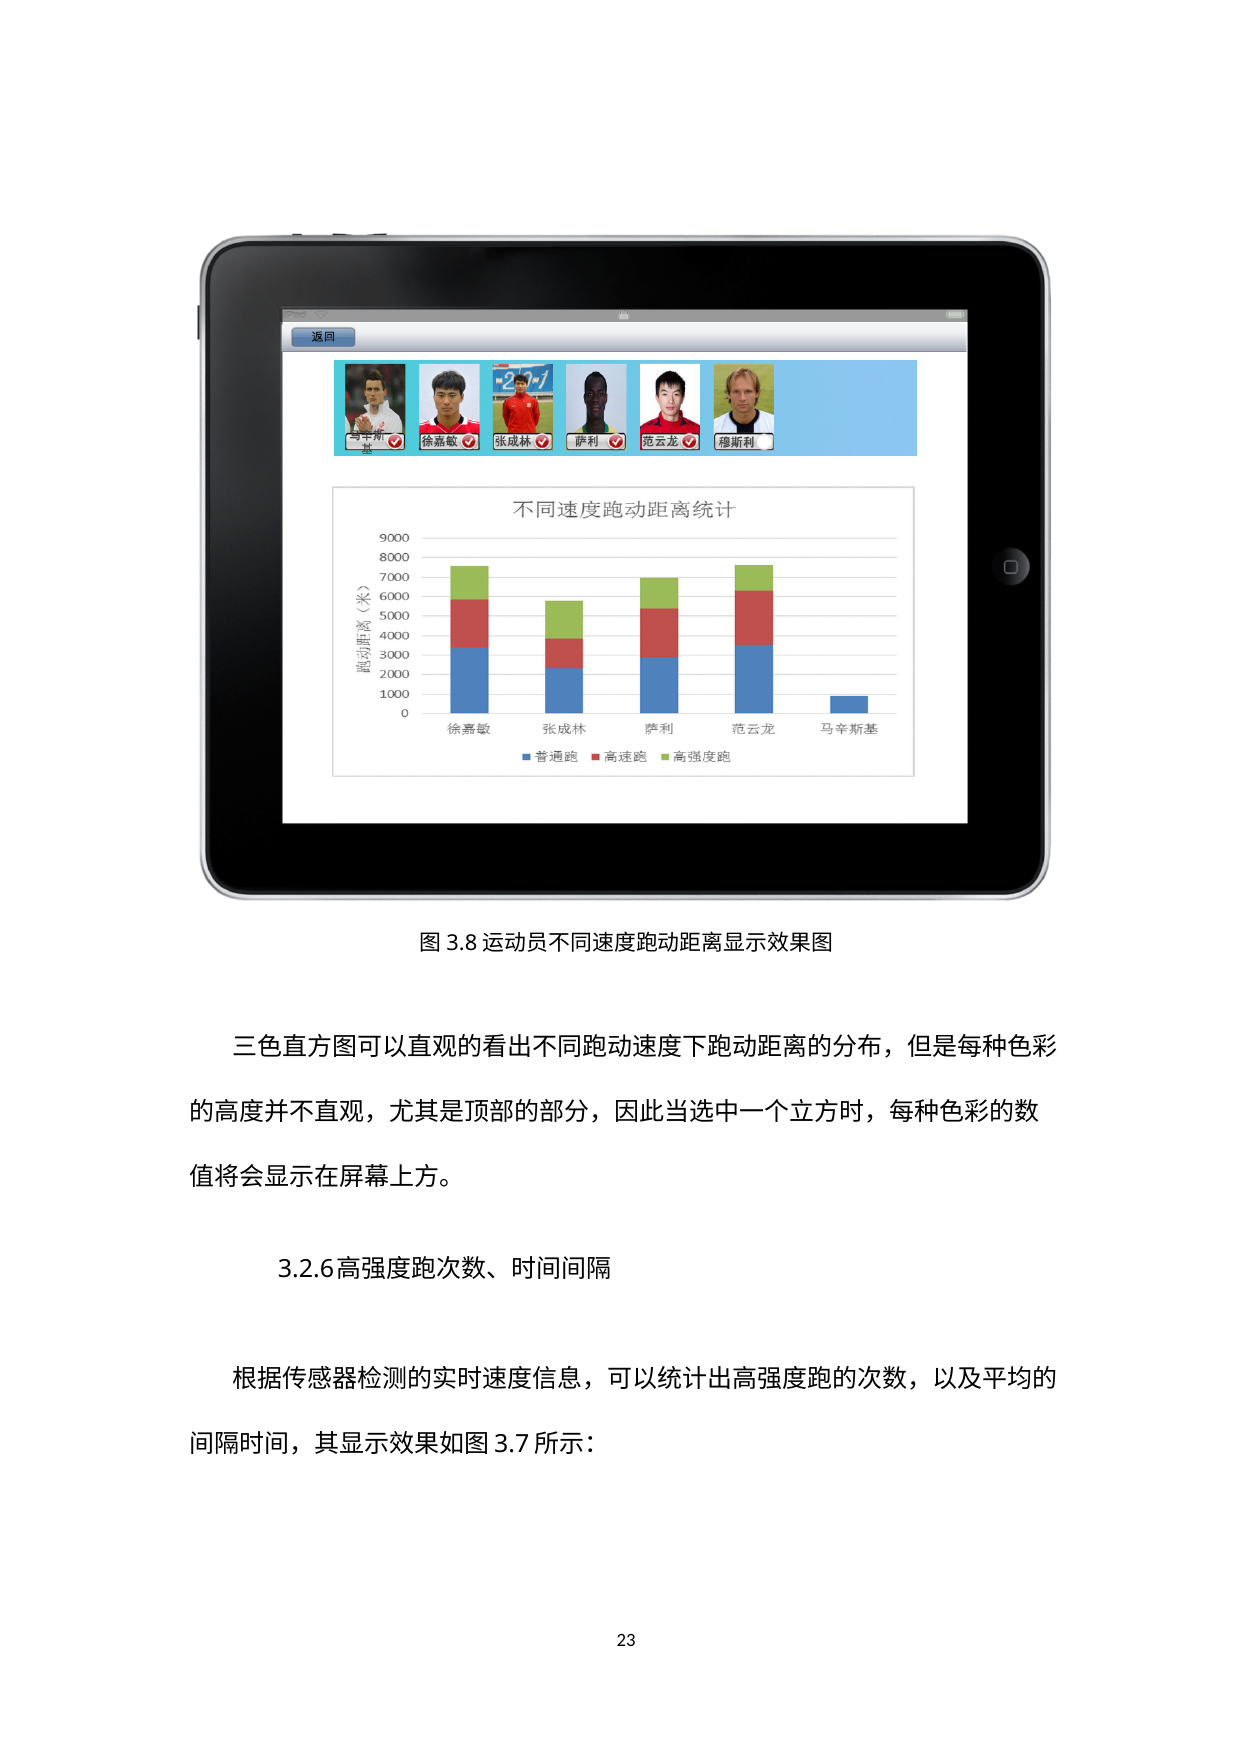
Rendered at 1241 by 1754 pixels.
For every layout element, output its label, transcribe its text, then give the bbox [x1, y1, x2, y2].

subtitle 高强度跑次数、时间间隔 [278, 1234, 1063, 1299]
text 根据传感器检测的实时速度信息，可以统计出高强度跑的次数，以及平均的间隔时间，其显示效果如图3.7所示： [189, 1344, 1063, 1474]
picture [195, 228, 1057, 905]
text 三色直方图可以直观的看出不同跑动速度下跑动距离的分布，但是每种色彩的高度并不直观，尤其是顶部的部分，因此当选中一个立方时，每种色彩的数值将会显示在屏幕上方。 [189, 1012, 1063, 1207]
